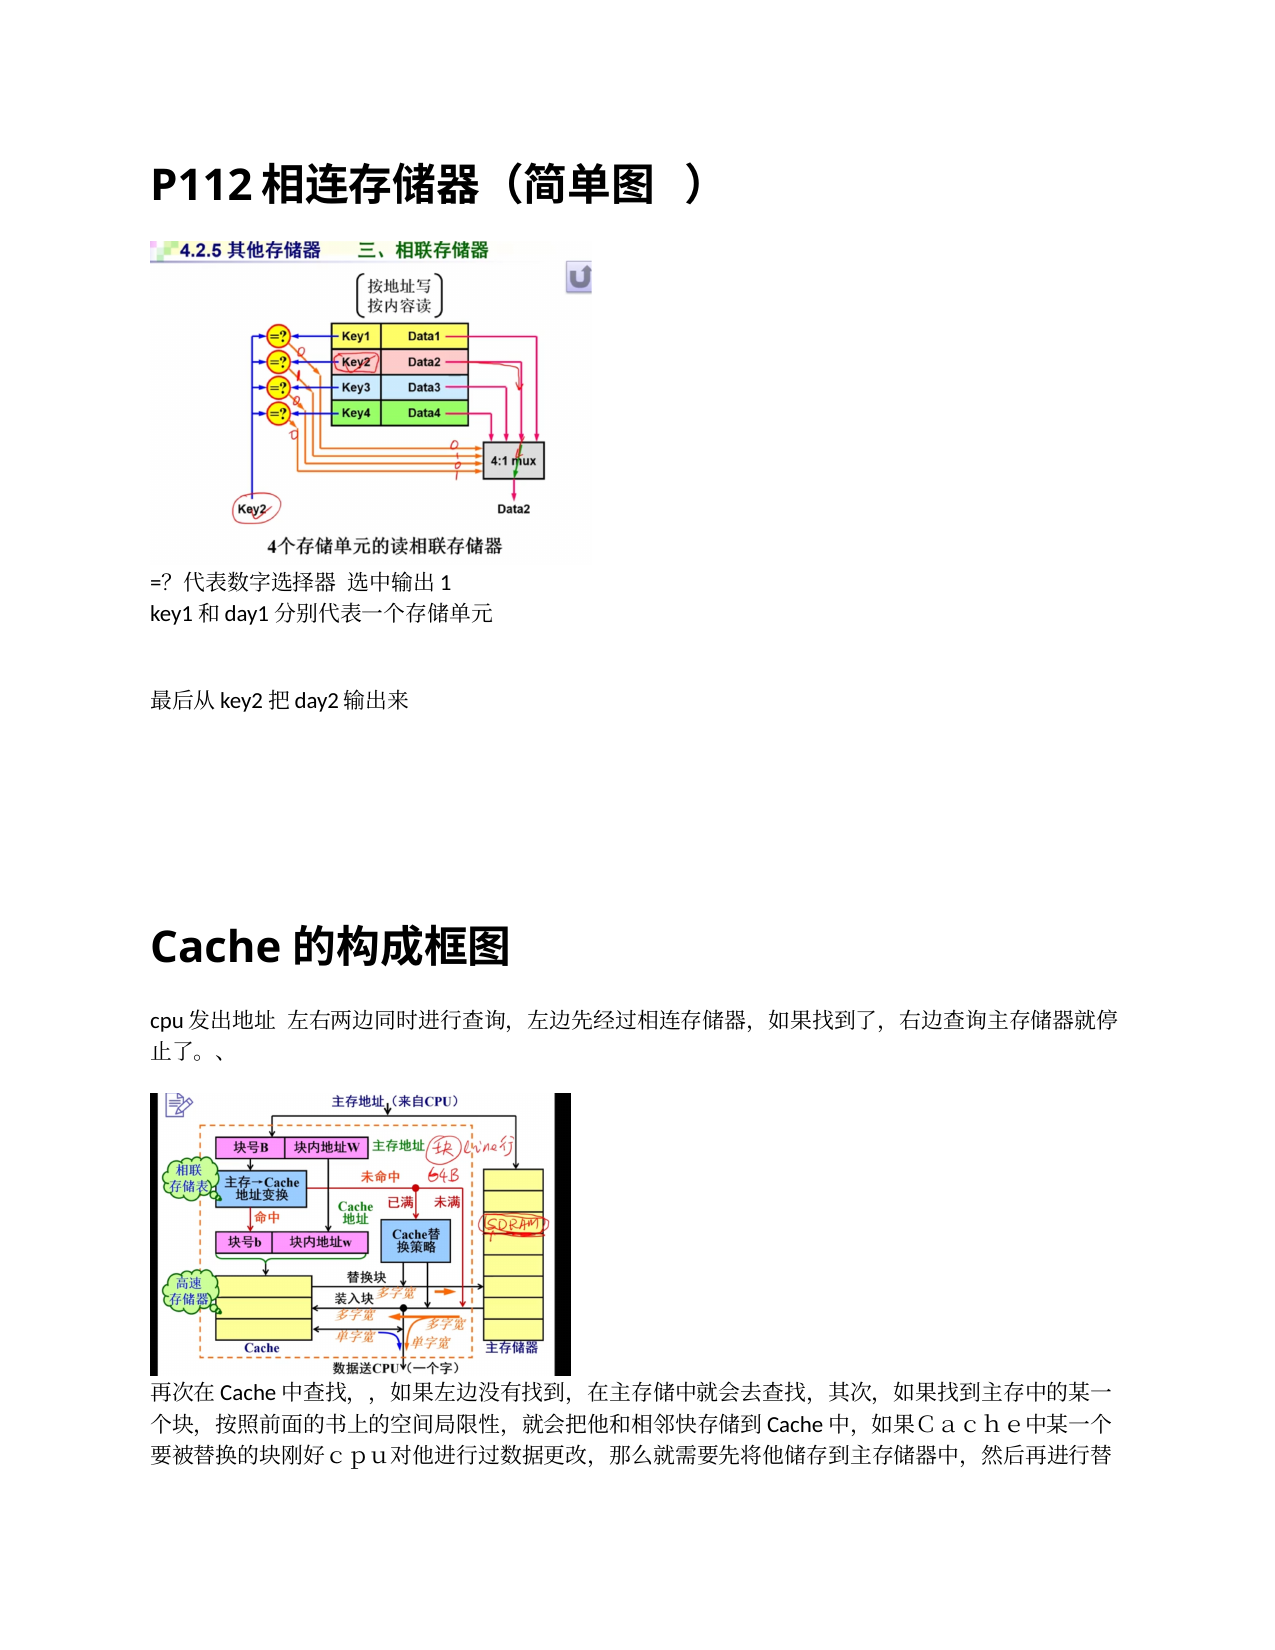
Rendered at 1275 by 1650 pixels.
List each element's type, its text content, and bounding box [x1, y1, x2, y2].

text cpu发出地址 左右两边同时进行查询，左边先经过相连存储器，如果找到了，右边查询主存储器就停止了。、 [150, 1003, 1125, 1066]
picture [150, 241, 592, 565]
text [150, 1376, 1125, 1470]
text 最后从key2 把day2输出来 [150, 684, 1125, 715]
picture [150, 1093, 571, 1376]
text =？代表数字选择器 选中输出1 [150, 565, 1125, 596]
text key1 和day1 分别代表一个存储单元 [150, 596, 1125, 628]
